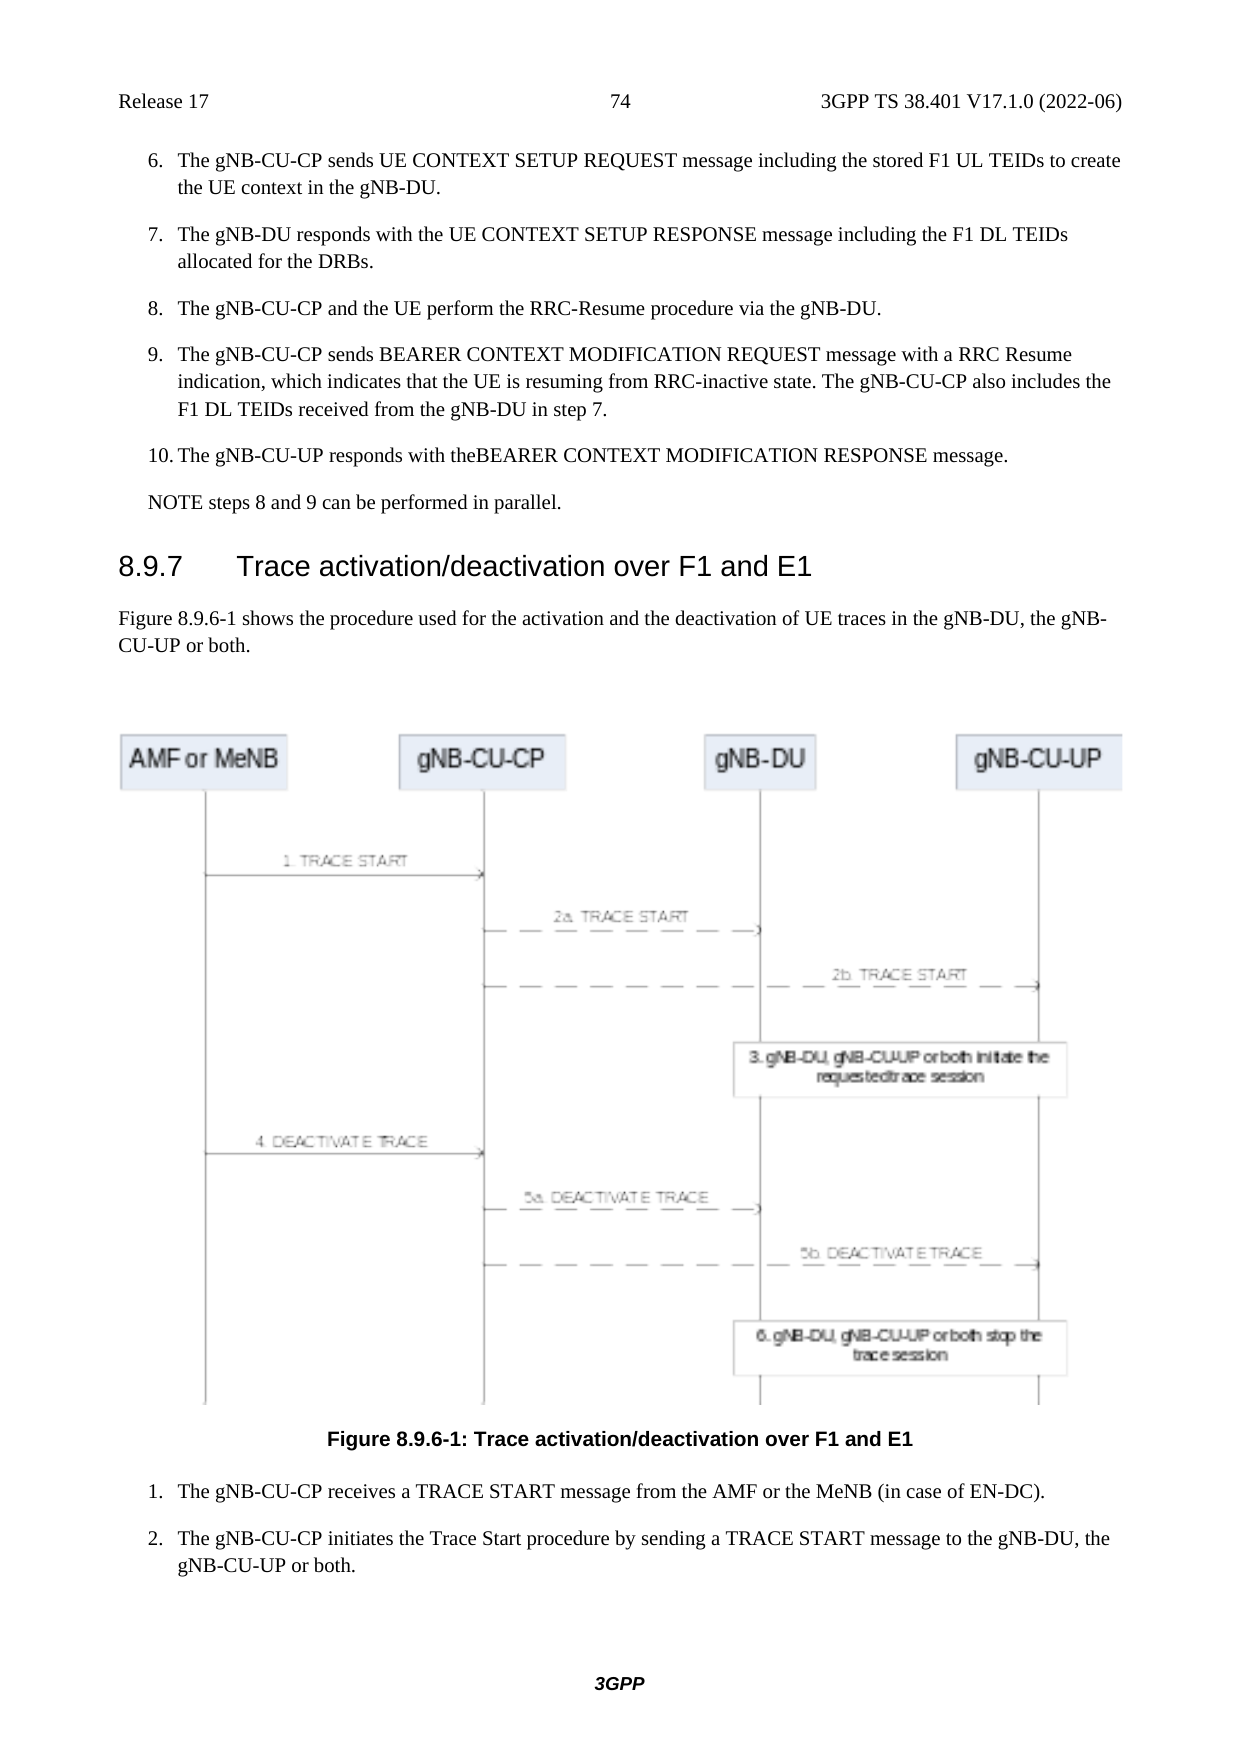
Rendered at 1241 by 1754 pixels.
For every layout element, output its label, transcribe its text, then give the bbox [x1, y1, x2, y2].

text 10. The gNB-CU-UP responds with theBEARER CONTEXT MODIFICATION RESPONSE message. [148, 443, 1122, 467]
text 2. The gNB-CU-CP initiates the Trace Start procedure by sending a TRACE START message to the gNB-DU, the gNB-CU-UP or both. [148, 1526, 1122, 1577]
text Figure 8.9.6-1 shows the procedure used for the activation and the deactivation of UE traces in the gNB-DU, the gNB-CU-UP or both. [118, 606, 1122, 657]
subtitle 8.9.7 Trace activation/deactivation over F1 and E1 [118, 548, 1122, 582]
text NOTE steps 8 and 9 can be performed in parallel. [148, 490, 1122, 514]
text 6. The gNB-CU-CP sends UE CONTEXT SETUP REQUEST message including the stored F1 UL TEIDs to create the UE context in the gNB-DU. [148, 147, 1122, 199]
text 9. The gNB-CU-CP sends BEARER CONTEXT MODIFICATION REQUEST message with a RRC Resume indication, which indicates that the UE is resuming from RRC-inactive state. The gNB-CU-CP also includes the F1 DL TEIDs received from the gNB-DU in step 7. [148, 342, 1122, 421]
text 8. The gNB-CU-CP and the UE perform the RRC-Resume procedure via the gNB-DU. [148, 295, 1122, 319]
text 7. The gNB-DU responds with the UE CONTEXT SETUP RESPONSE message including the F1 DL TEIDs allocated for the DRBs. [148, 221, 1122, 273]
text 1. The gNB-CU-CP receives a TRACE START message from the AMF or the MeNB (in case of EN-DC). [148, 1479, 1122, 1503]
text Figure 8.9.6-1: Trace activation/deactivation over F1 and E1 [118, 1427, 1122, 1451]
